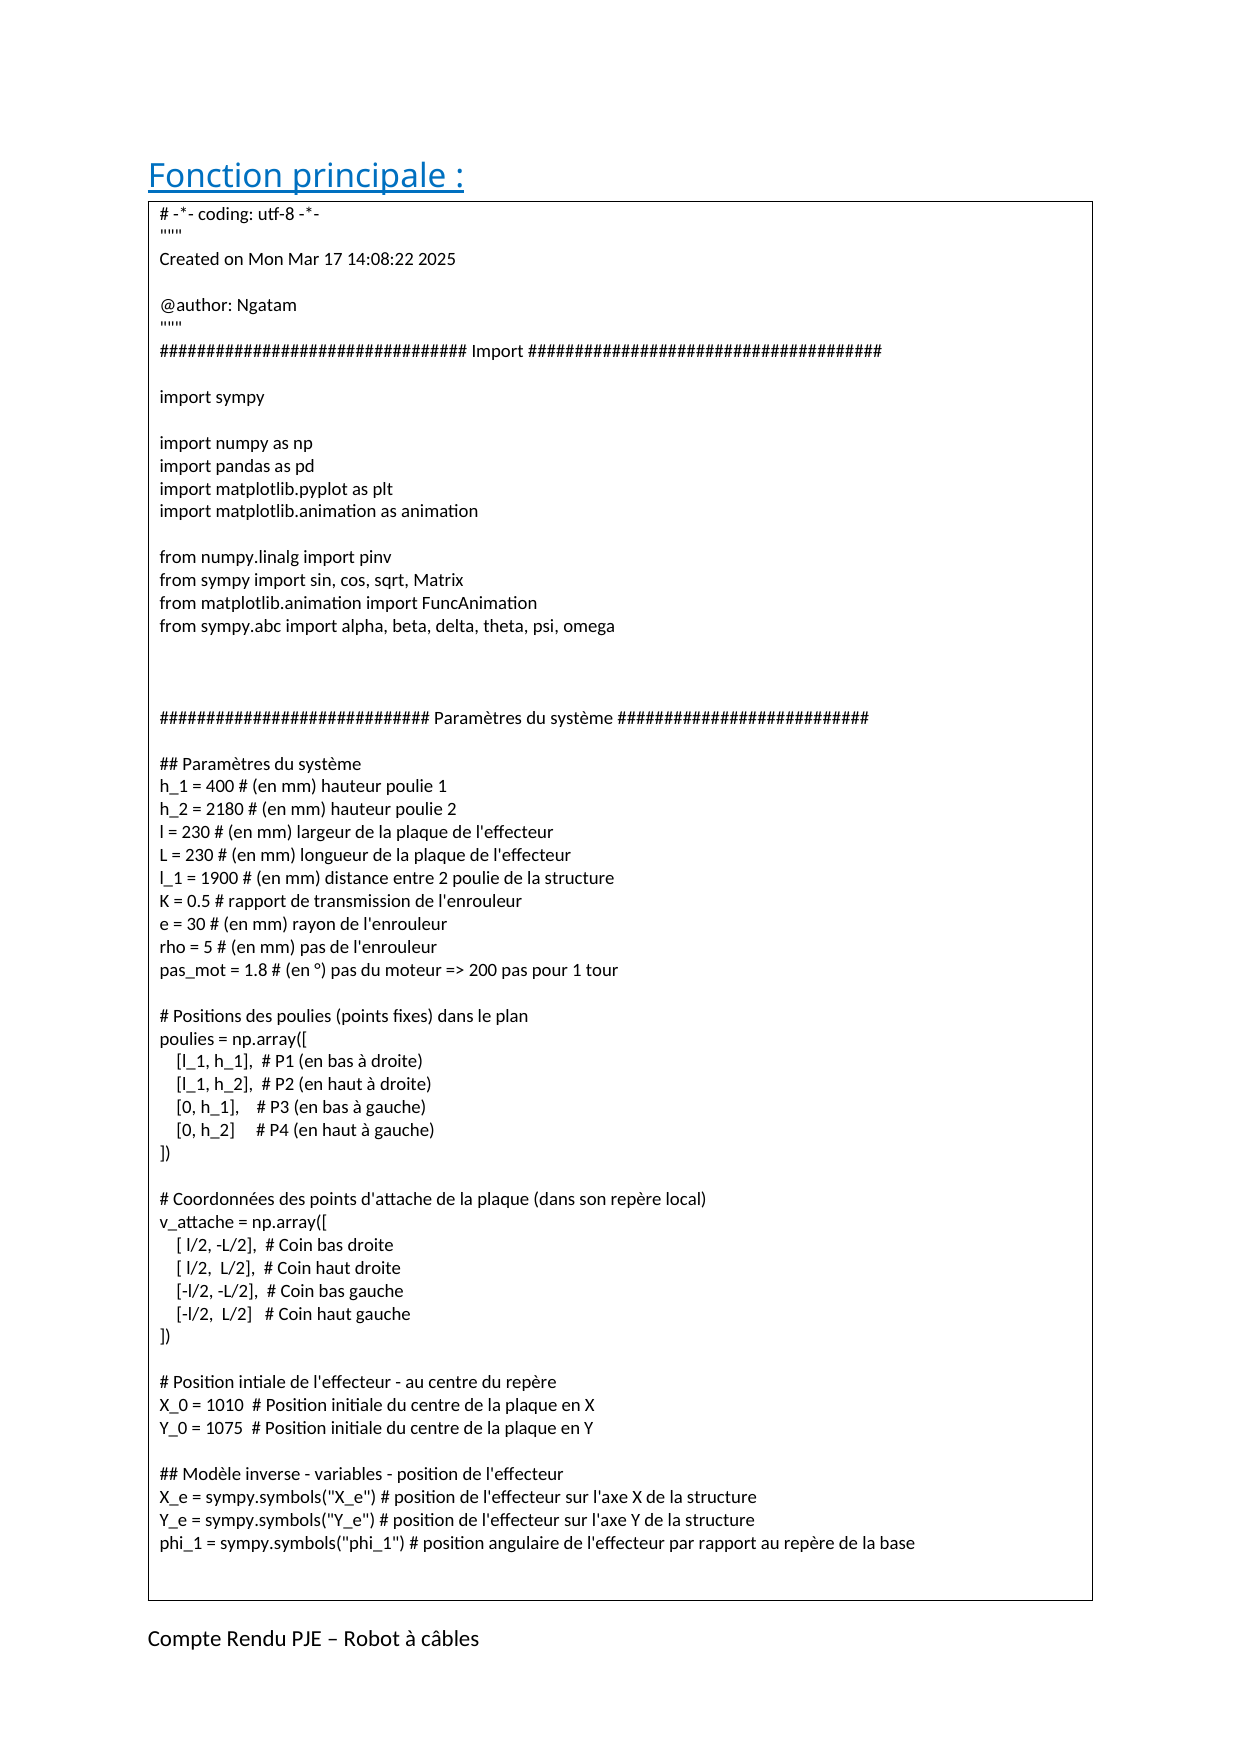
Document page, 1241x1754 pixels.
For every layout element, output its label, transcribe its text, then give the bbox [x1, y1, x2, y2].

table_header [149, 202, 1092, 1600]
text Fonction principale : [148, 152, 1093, 197]
